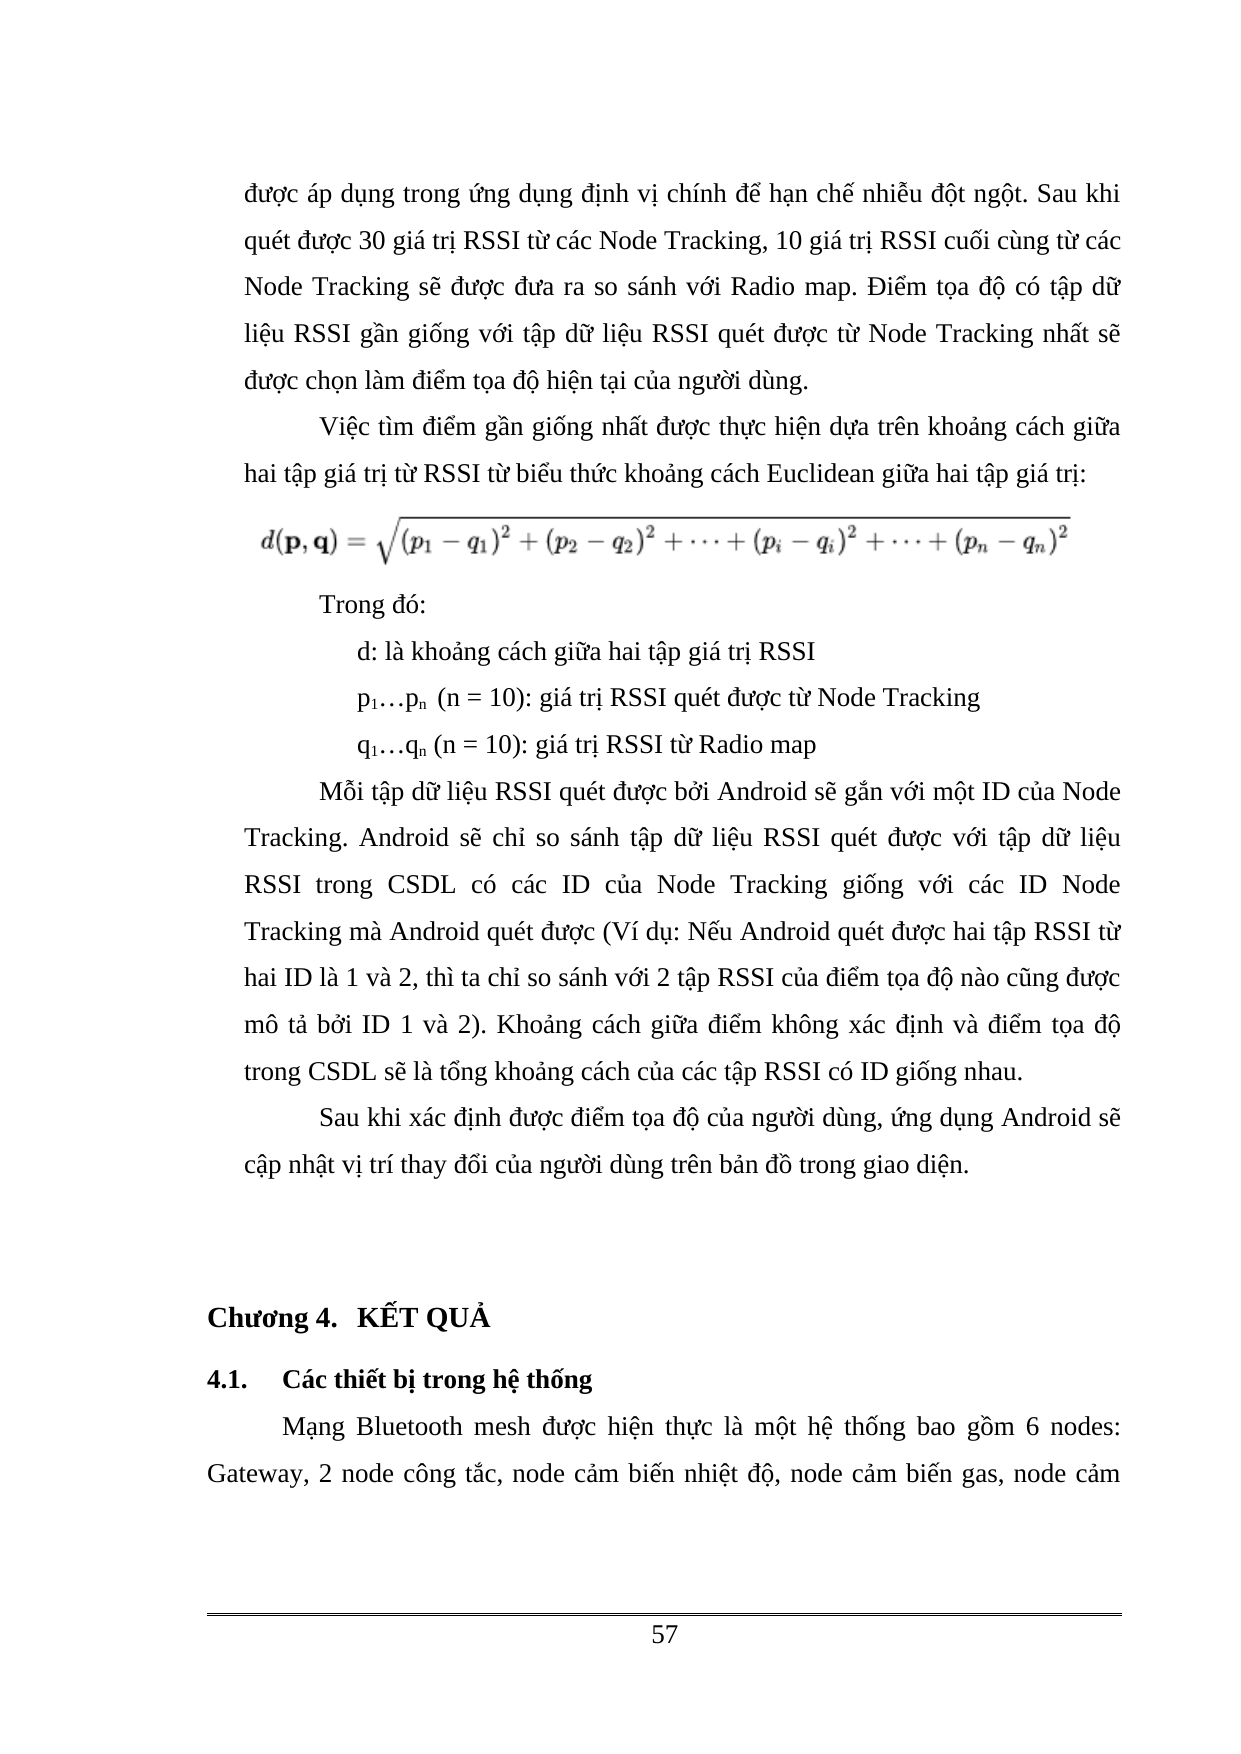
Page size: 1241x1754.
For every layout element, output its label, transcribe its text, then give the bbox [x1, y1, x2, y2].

text p1…pn (n = 10): giá trị RSSI quét được từ Node Tracking [282, 681, 1122, 713]
picture [252, 503, 1077, 573]
text Sau khi xác định được điểm tọa độ của người dùng, ứng dụng Android sẽ cập nhật vị trí thay đổi của người dùng trên bản đồ trong giao diện. [244, 1101, 1122, 1179]
text q1…qn (n = 10): giá trị RSSI từ Radio map [282, 728, 1122, 759]
subtitle Các thiết bị trong hệ thống [207, 1363, 1122, 1394]
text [244, 177, 1122, 395]
subtitle KẾT QUẢ [207, 1301, 1122, 1334]
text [207, 1410, 1122, 1488]
text Trong đó: [244, 588, 1122, 619]
text d: là khoảng cách giữa hai tập giá trị RSSI [282, 635, 1122, 666]
text Mỗi tập dữ liệu RSSI quét được bởi Android sẽ gắn với một ID của Node Tracking. Android sẽ chỉ so sánh tập dữ liệu RSSI quét được với tập dữ liệu RSSI trong CSDL có các ID của Node Tracking giống với các ID Node Tracking mà Android quét được (Ví dụ: Nếu Android quét được hai tập RSSI từ hai ID là 1 và 2, thì ta chỉ so sánh với 2 tập RSSI của điểm tọa độ nào cũng được mô tả bởi ID 1 và 2). Khoảng cách giữa điểm không xác định và điểm tọa độ trong CSDL sẽ là tổng khoảng cách của các tập RSSI có ID giống nhau. [244, 775, 1122, 1086]
text Việc tìm điểm gần giống nhất được thực hiện dựa trên khoảng cách giữa hai tập giá trị từ RSSI từ biểu thức khoảng cách Euclidean giữa hai tập giá trị: [244, 411, 1122, 488]
